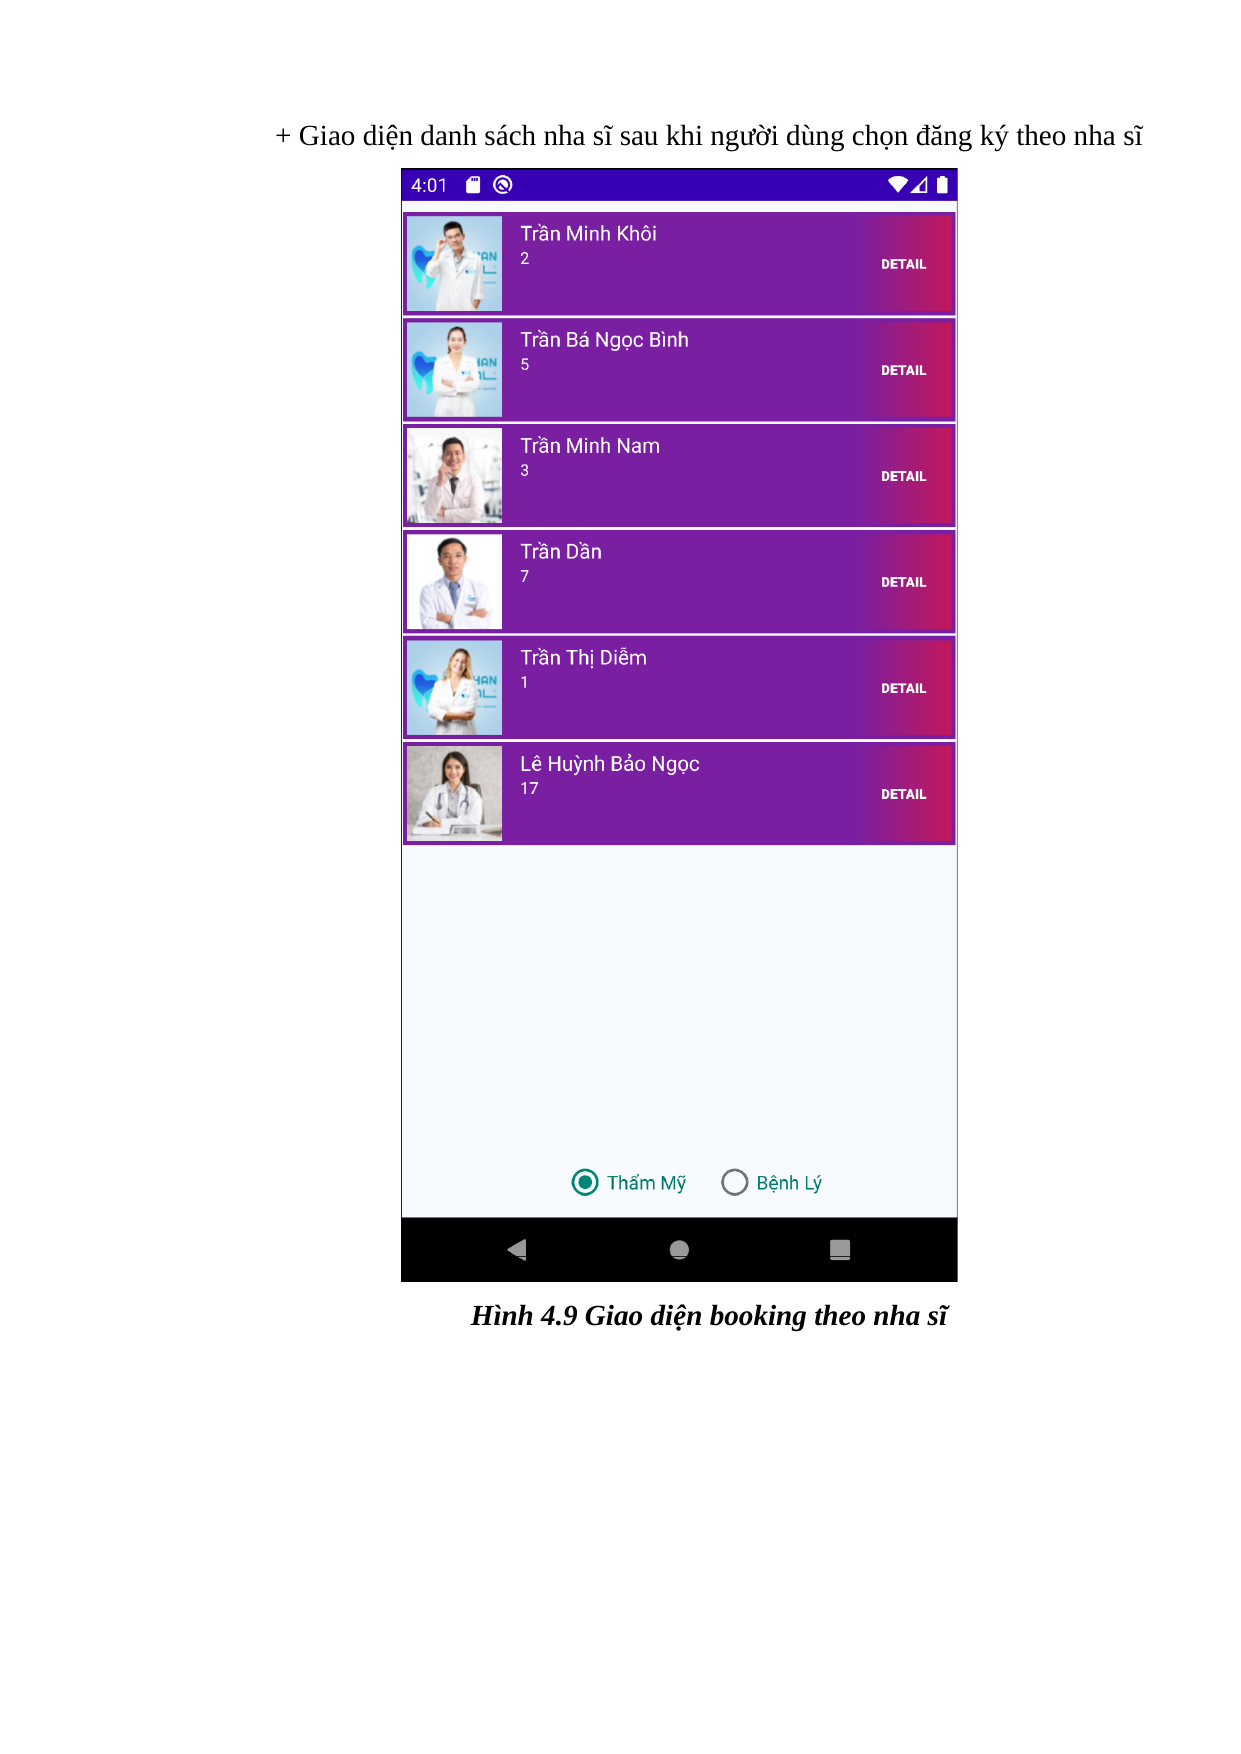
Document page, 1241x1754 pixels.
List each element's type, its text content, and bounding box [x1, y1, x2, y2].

text Hình 4.9 Giao diện booking theo nha sĩ [207, 1298, 1152, 1332]
picture [401, 168, 958, 1282]
